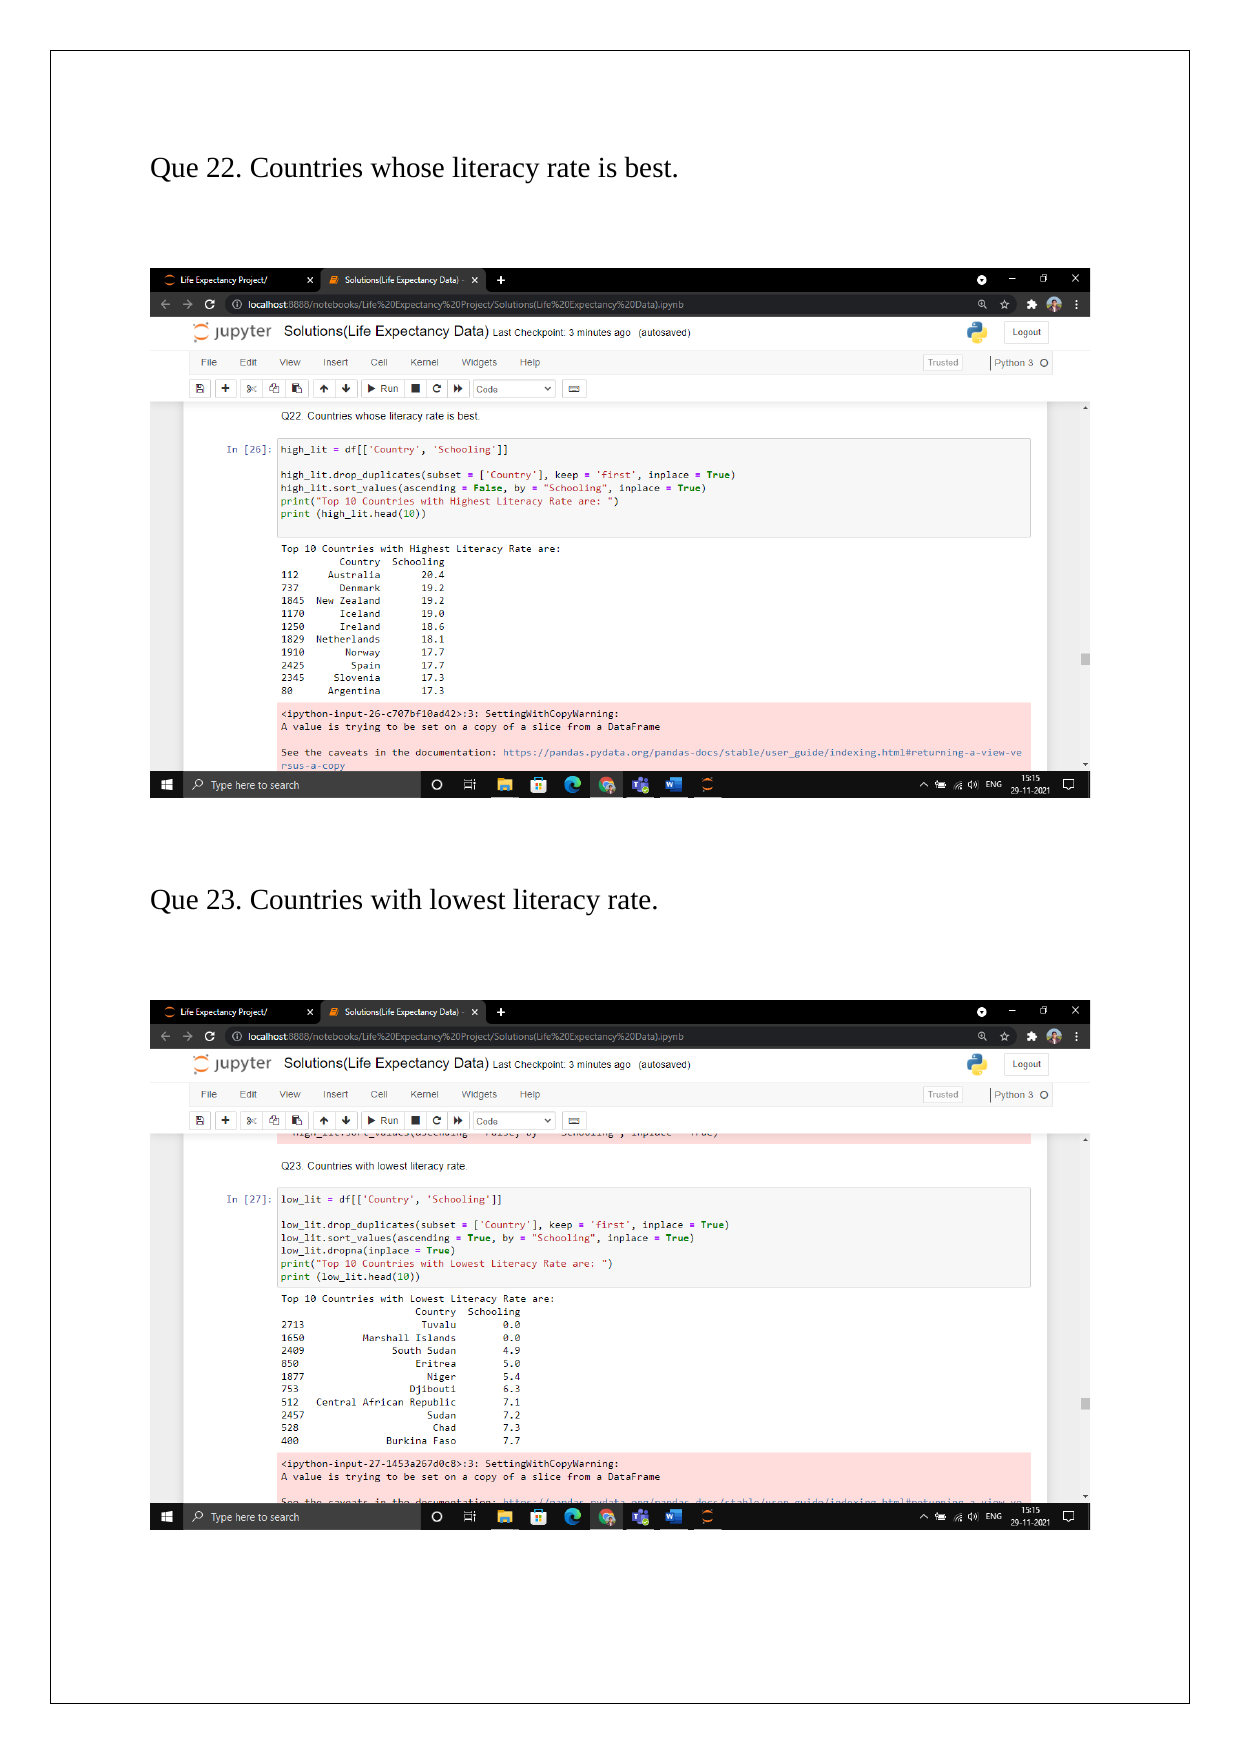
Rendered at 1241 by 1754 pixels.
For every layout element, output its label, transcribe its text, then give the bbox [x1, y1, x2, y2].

picture [150, 268, 1091, 798]
picture [150, 1000, 1091, 1530]
text Que 22. Countries whose literacy rate is best. [150, 150, 1090, 183]
text Que 23. Countries with lowest literacy rate. [150, 882, 1090, 915]
